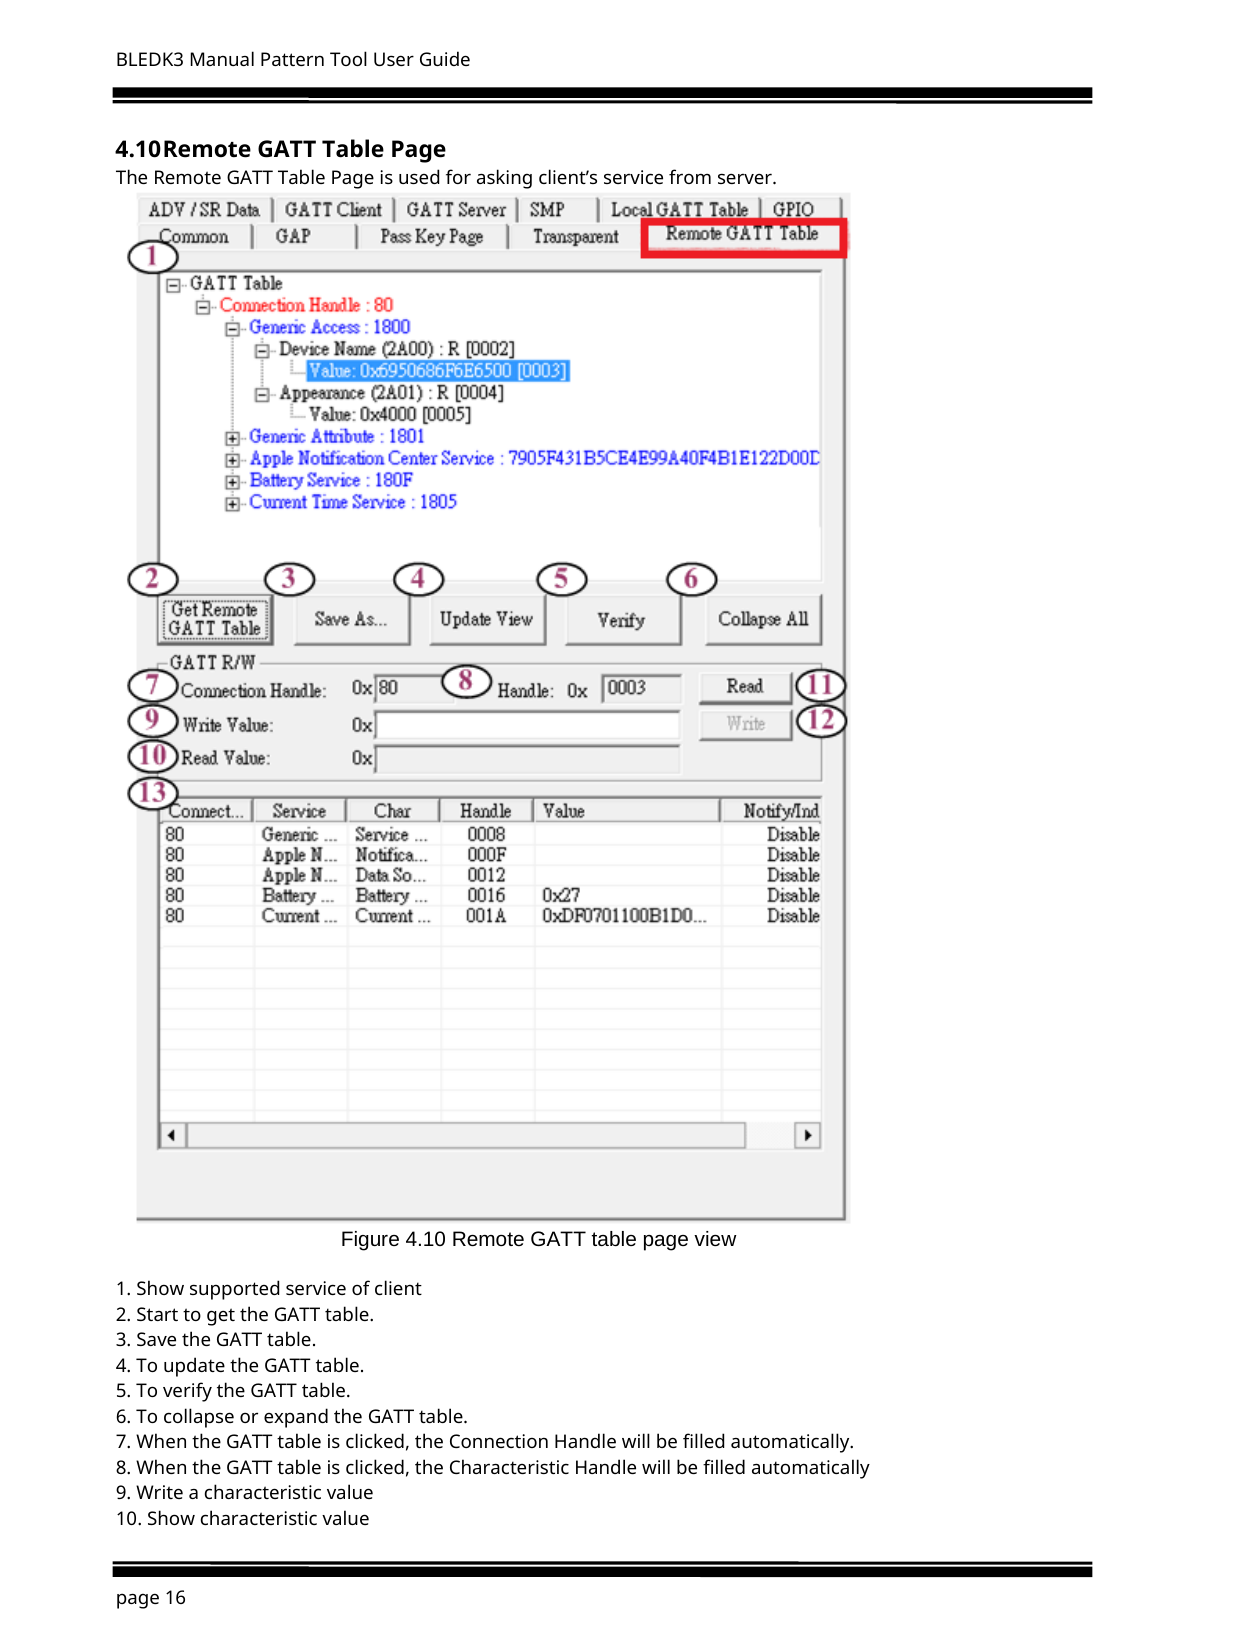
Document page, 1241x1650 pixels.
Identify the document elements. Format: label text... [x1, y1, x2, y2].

text Figure 4.10 Remote GATT table page view [266, 1227, 1090, 1251]
text 3. Save the GATT table. [116, 1326, 1090, 1352]
text 2. Start to get the GATT table. [116, 1301, 1090, 1326]
text 4. To update the GATT table. [116, 1352, 1090, 1377]
text 5. To verify the GATT table. [116, 1377, 1090, 1403]
text The Remote GATT Table Page is used for asking client’s service from server. [116, 164, 1090, 190]
text 1. Show supported service of client [116, 1275, 1090, 1301]
picture [115, 190, 857, 1227]
text 8. When the GATT table is clicked, the Characteristic Handle will be filled automatically [116, 1454, 1090, 1479]
text 7. When the GATT table is clicked, the Connection Handle will be filled automatically. [116, 1428, 1090, 1454]
text 6. To collapse or expand the GATT table. [116, 1403, 1090, 1428]
text 9. Write a characteristic value [116, 1479, 1090, 1505]
text 10. Show characteristic value [116, 1505, 1090, 1531]
subtitle Remote GATT Table Page [115, 133, 1090, 164]
